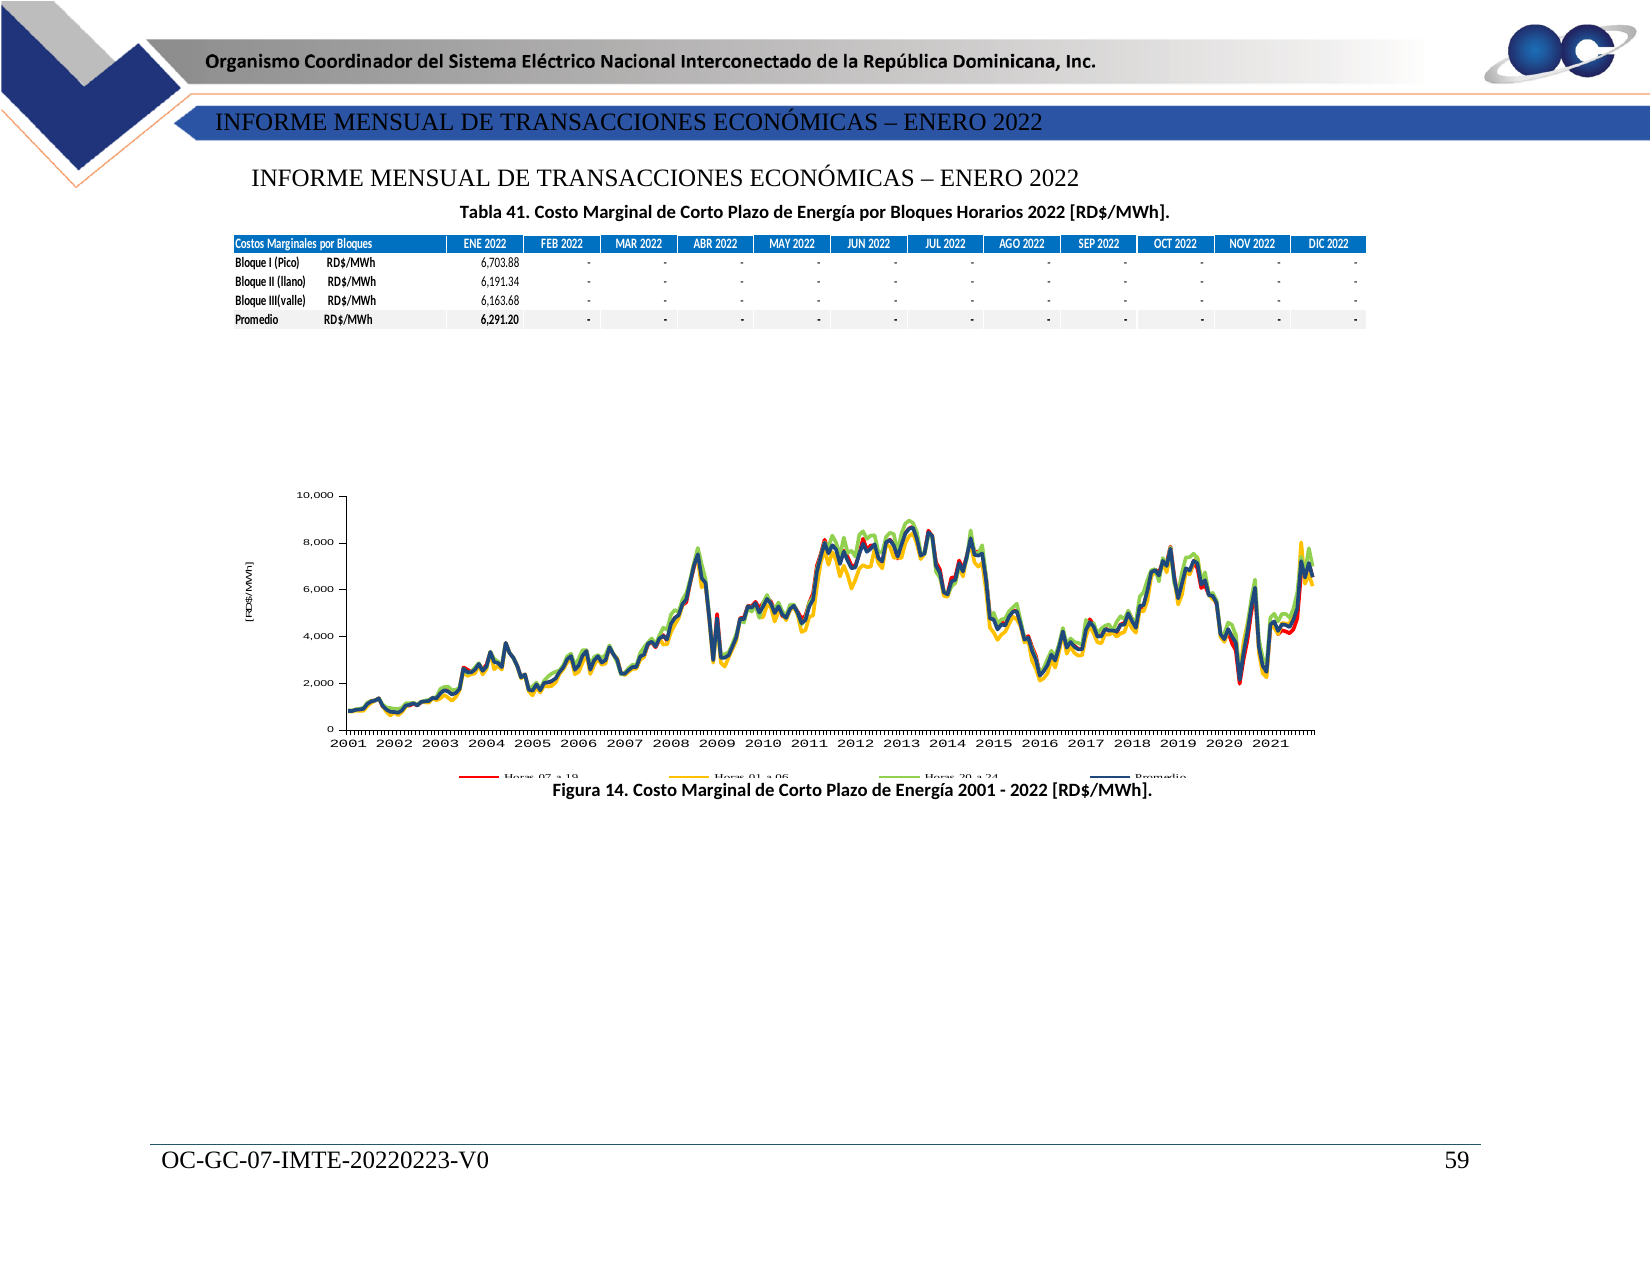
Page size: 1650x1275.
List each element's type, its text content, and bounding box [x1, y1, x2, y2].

text Figura 14. Costo Marginal de Corto Plazo de Energía 2001 - 2022 [RD$/MWh]. [150, 412, 1481, 801]
text Tabla 41. Costo Marginal de Corto Plazo de Energía por Bloques Horarios 2022 [RD$/MWh]. [150, 200, 1481, 223]
picture [1, 1, 1650, 191]
